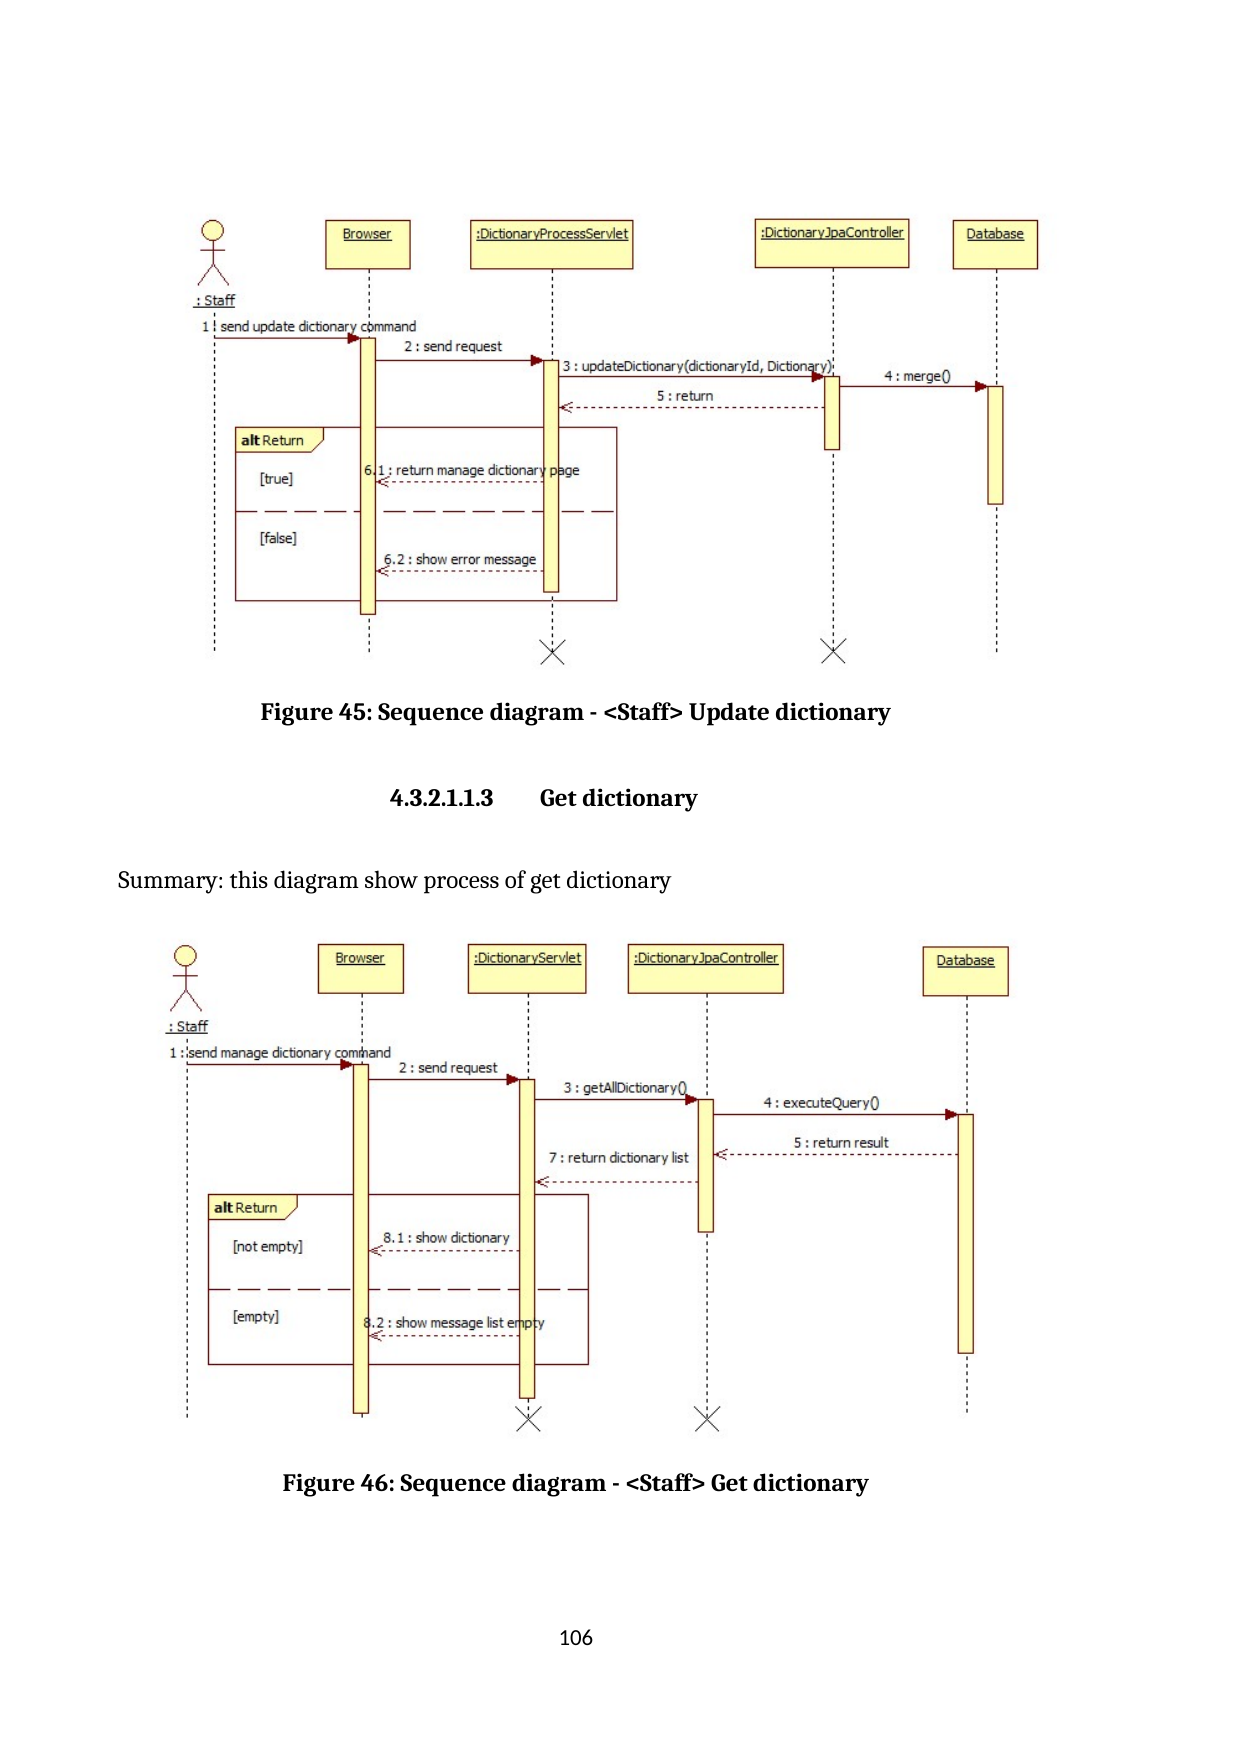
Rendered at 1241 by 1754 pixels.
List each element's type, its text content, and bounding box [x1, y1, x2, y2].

subtitle Get dictionary [390, 784, 1033, 812]
text Summary: this diagram show process of get dictionary [118, 866, 1033, 894]
picture [118, 919, 1034, 1444]
picture [146, 195, 1063, 677]
text Figure 46: Sequence diagram - <Staff> Get dictionary [118, 1469, 1033, 1498]
